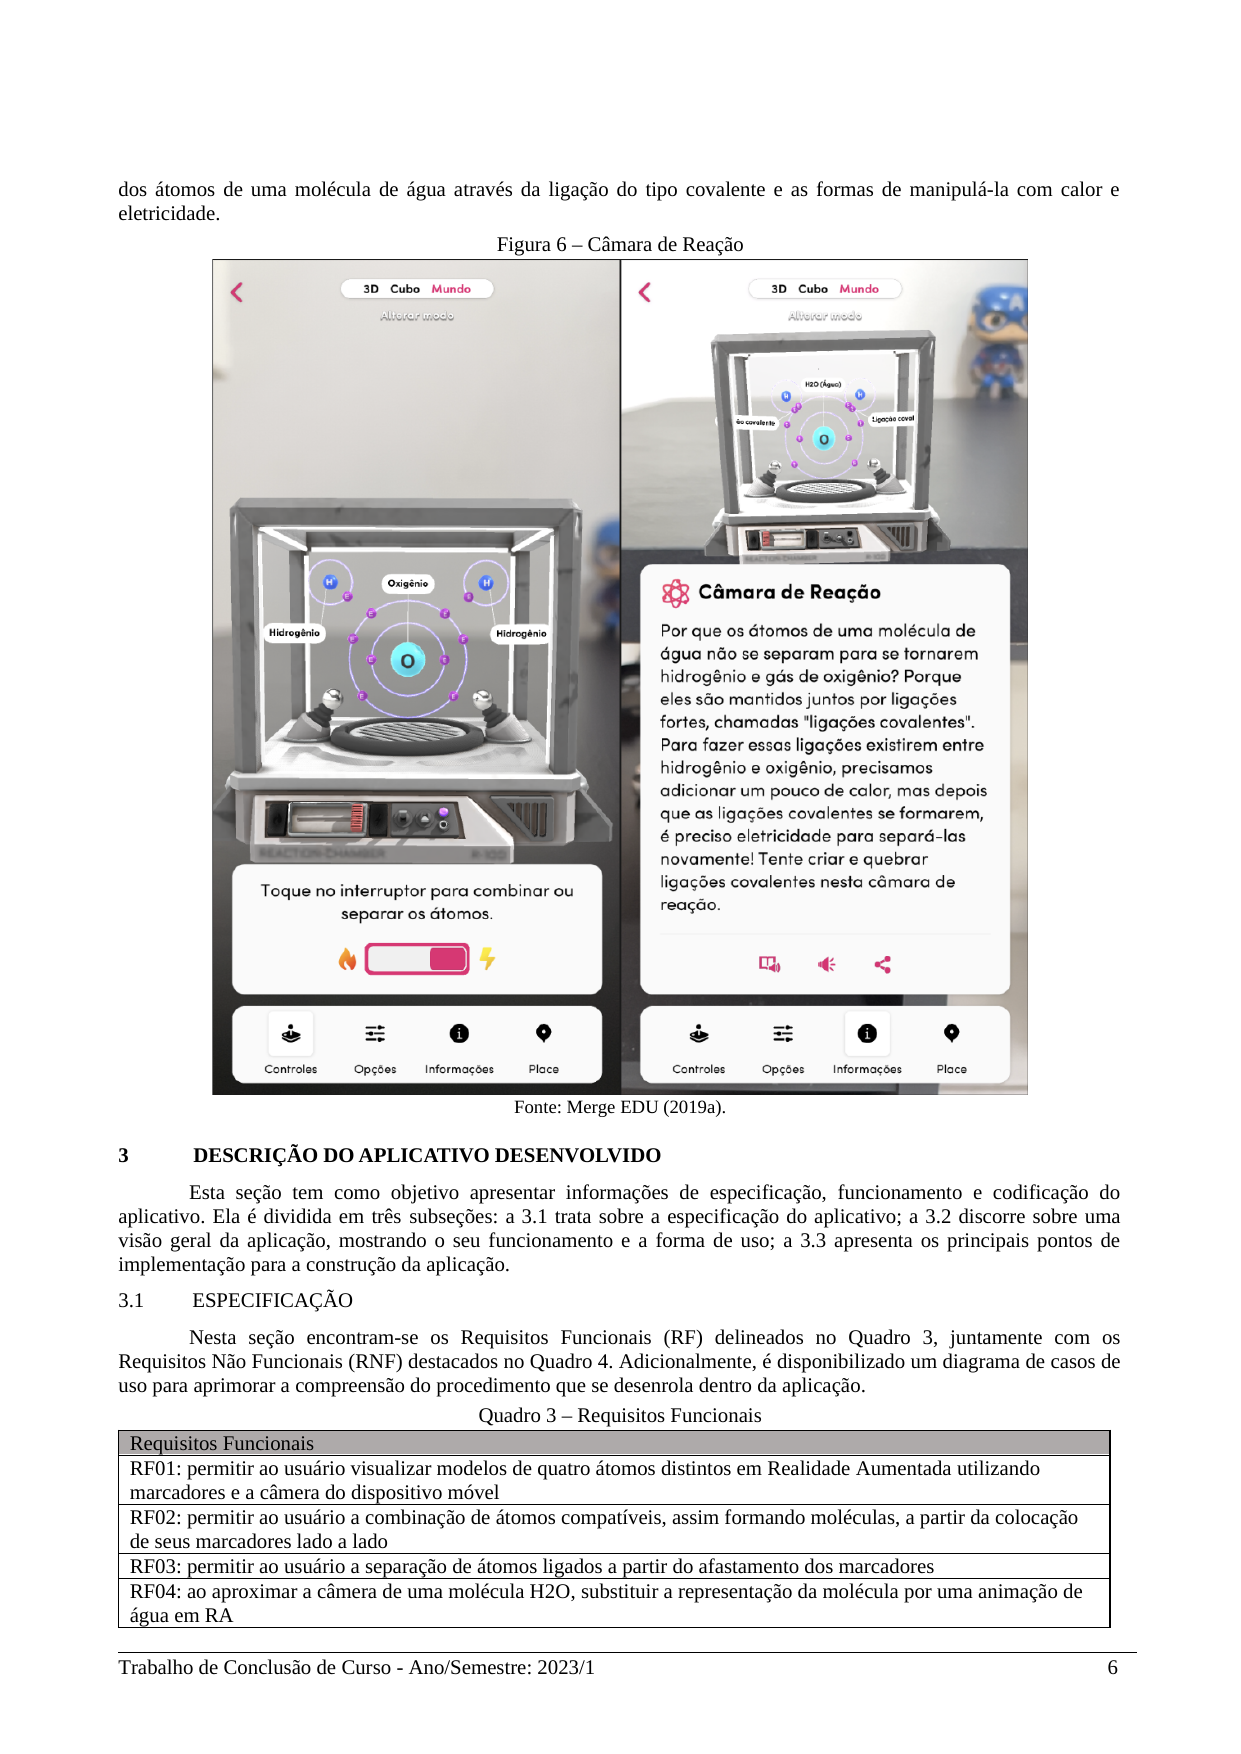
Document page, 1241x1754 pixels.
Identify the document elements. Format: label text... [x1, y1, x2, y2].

table_cell RF01: permitir ao usuário visualizar modelos de quatro átomos distintos em Realidade Aumentada utilizando marcadores e a câmera do dispositivo móvel [119, 1456, 1109, 1504]
table_cell RF02: permitir ao usuário a combinação de átomos compatíveis, assim formando moléculas, a partir da colocação de seus marcadores lado a lado [119, 1505, 1109, 1553]
text Quadro 3 – Requisitos Funcionais [118, 1403, 1122, 1427]
subtitle ESPECIFICAÇÃO [118, 1288, 1122, 1312]
text Esta seção tem como objetivo apresentar informações de especificação, funcionamento e codificação do aplicativo. Ela é dividida em três subseções: a 3.1 trata sobre a especificação do aplicativo; a 3.2 discorre sobre uma visão geral da aplicação, mostrando o seu funcionamento e a forma de uso; a 3.3 apresenta os principais pontos de implementação para a construção da aplicação. [118, 1179, 1122, 1276]
table_header Requisitos Funcionais [119, 1431, 1109, 1454]
table_cell RF04: ao aproximar a câmera de uma molécula H2O, substituir a representação da molécula por uma animação de água em RA [119, 1579, 1109, 1627]
table_cell RF03: permitir ao usuário a separação de átomos ligados a partir do afastamento dos marcadores [119, 1554, 1109, 1578]
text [118, 177, 1122, 225]
subtitle DESCRIÇÃO DO APLICATIVO DESENVOLVIDO [118, 1143, 1122, 1167]
text Fonte: Merge EDU (2019a). [118, 1096, 1122, 1118]
text Figura 6 – Câmara de Reação [118, 232, 1122, 256]
text Nesta seção encontram-se os Requisitos Funcionais (RF) delineados no Quadro 3, juntamente com os Requisitos Não Funcionais (RNF) destacados no Quadro 4. Adicionalmente, é disponibilizado um diagrama de casos de uso para aprimorar a compreensão do procedimento que se desenrola dentro da aplicação. [118, 1325, 1122, 1397]
picture [212, 259, 1028, 1095]
